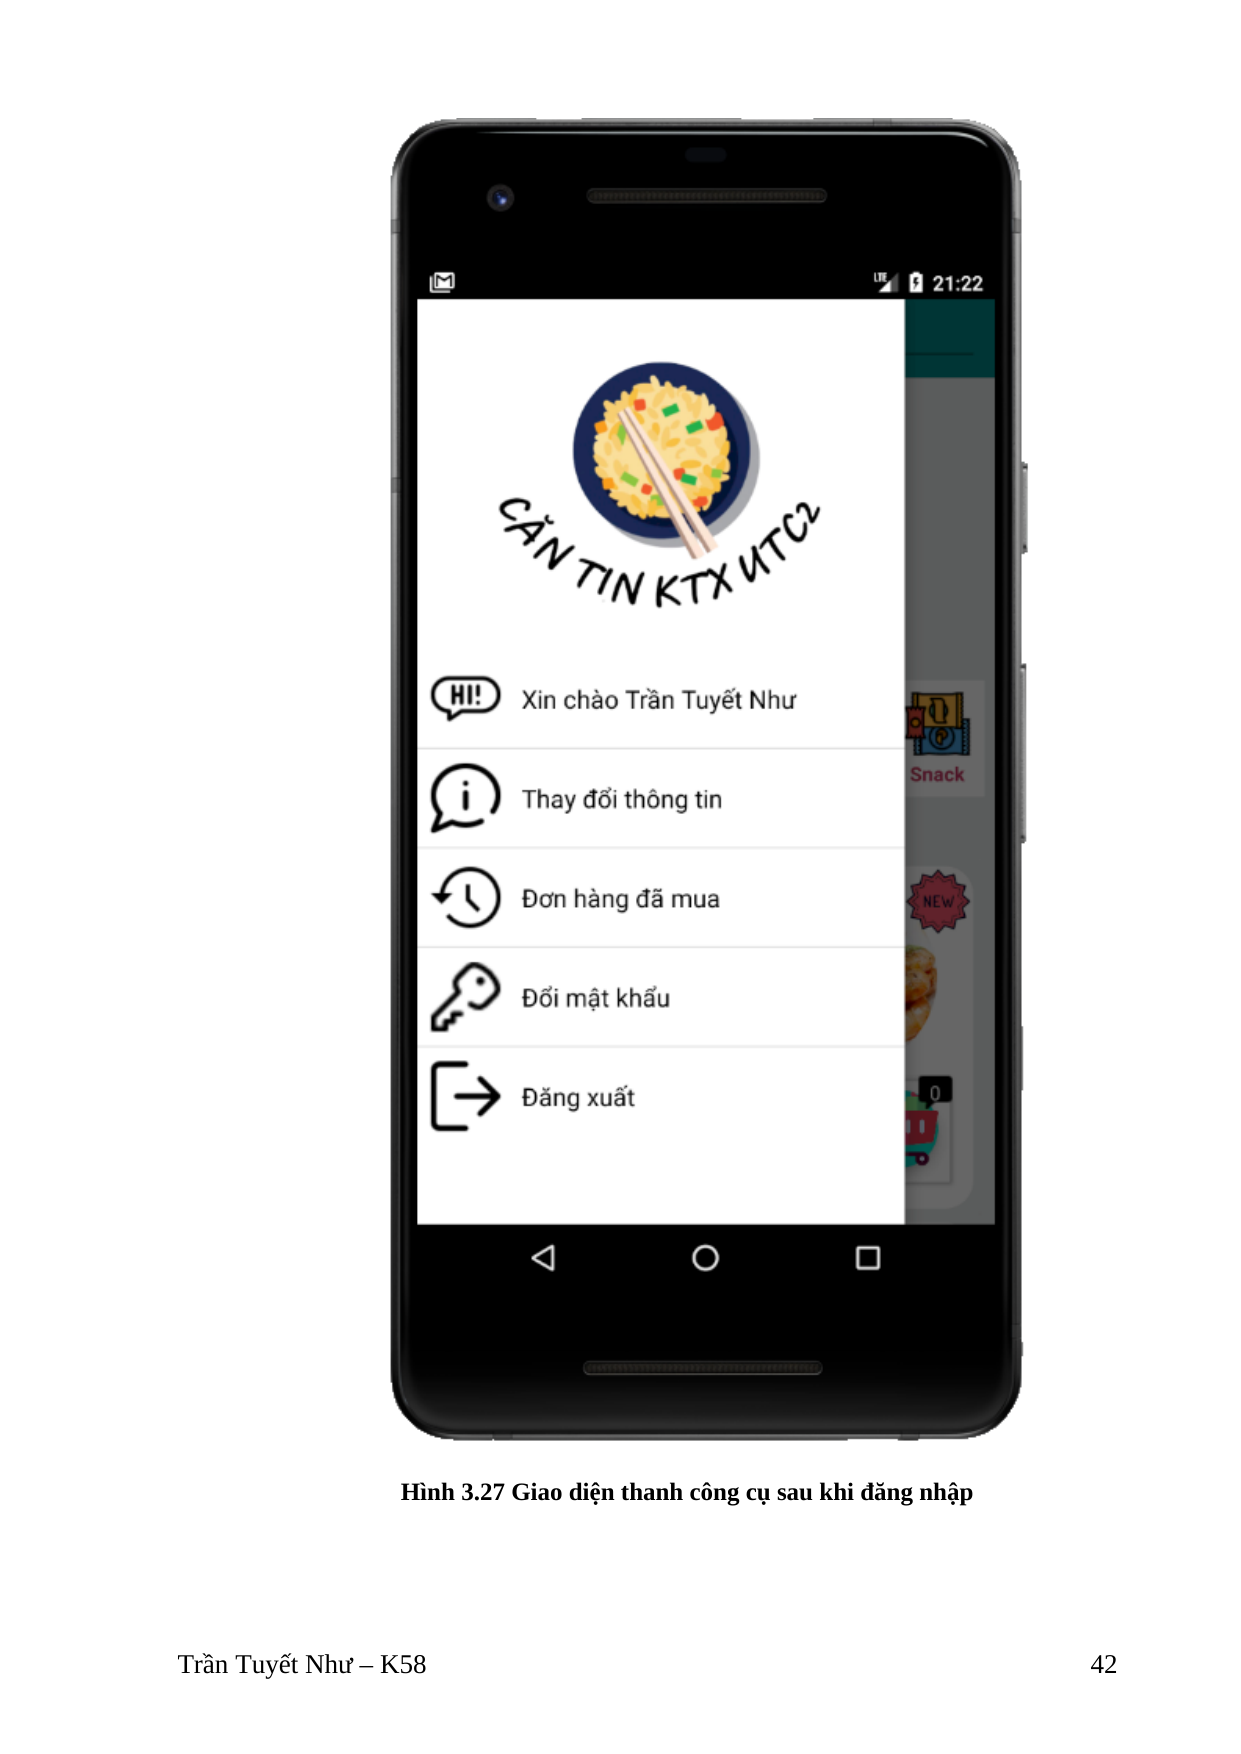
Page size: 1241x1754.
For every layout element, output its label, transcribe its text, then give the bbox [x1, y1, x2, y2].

picture [344, 118, 1030, 1469]
